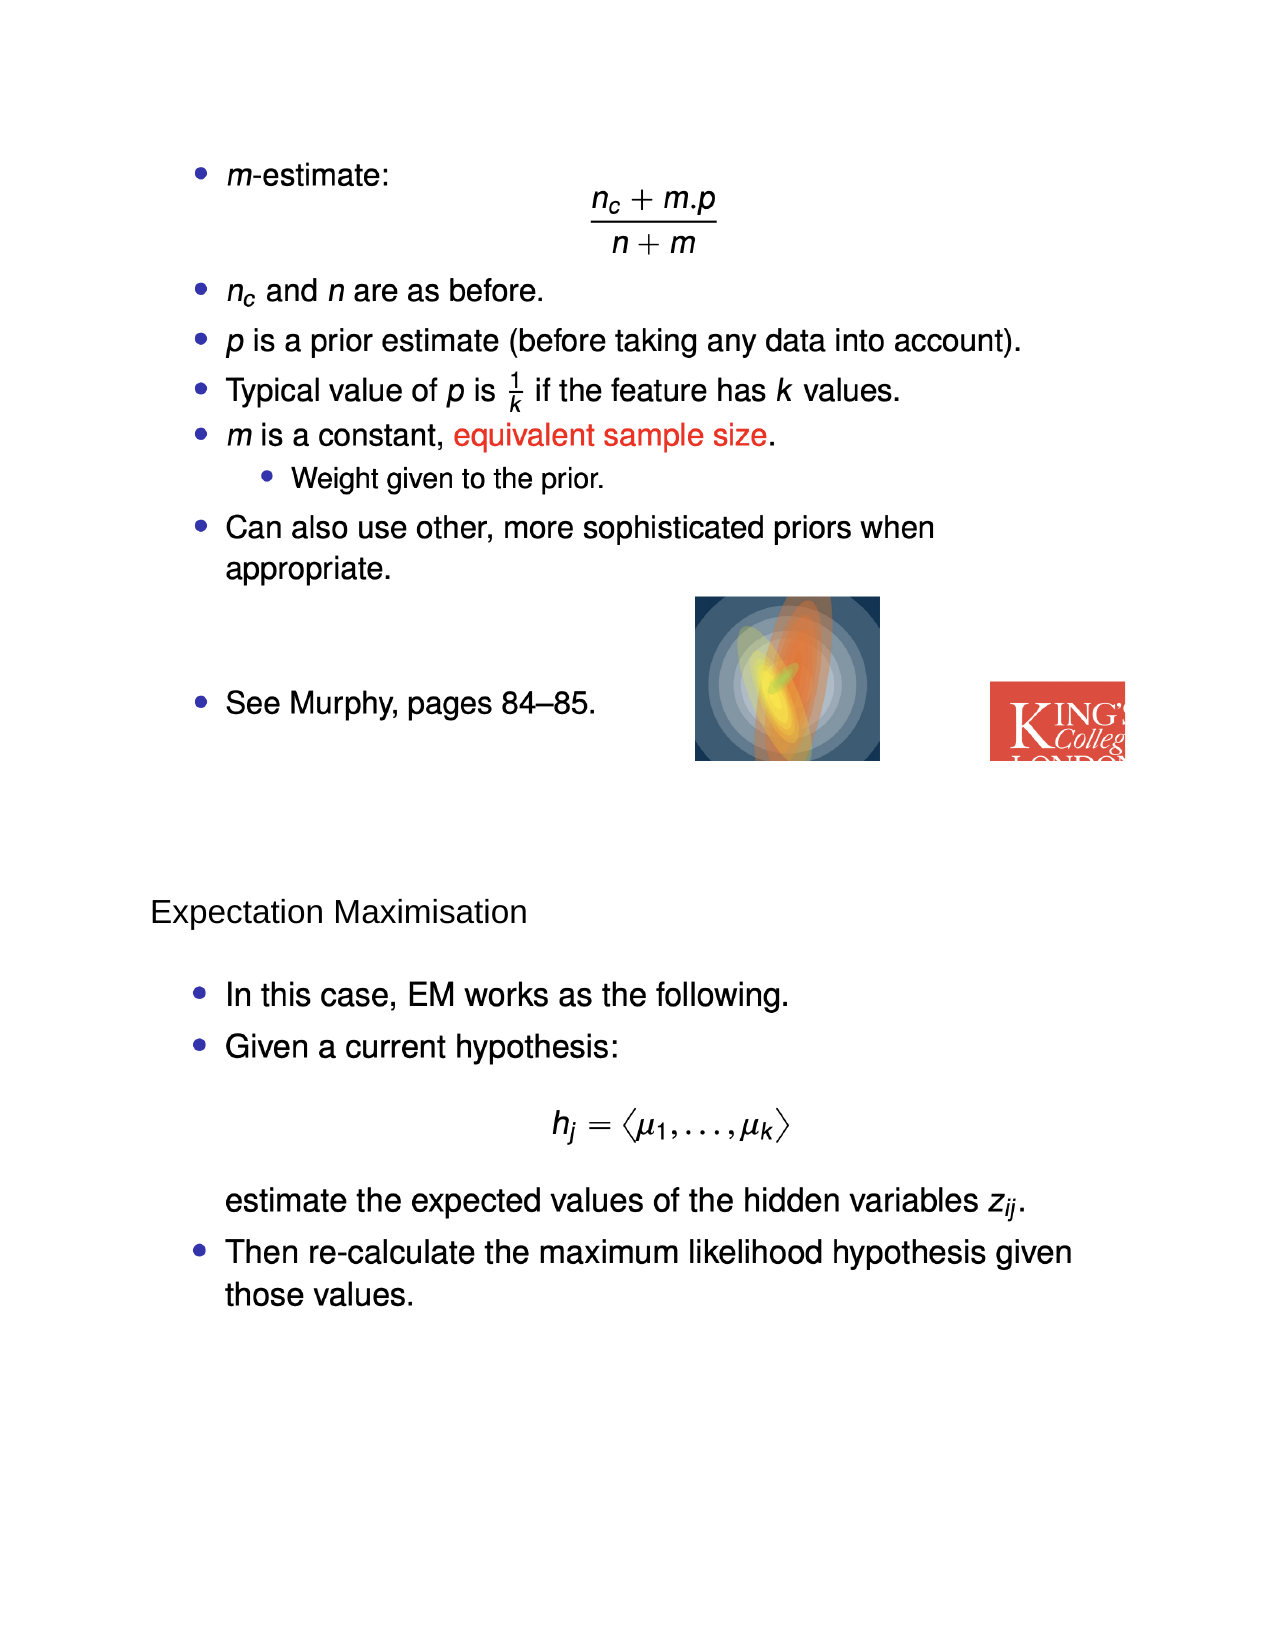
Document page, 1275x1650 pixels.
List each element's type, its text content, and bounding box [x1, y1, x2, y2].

picture [150, 150, 1125, 761]
subtitle Expectation Maximisation [150, 892, 1125, 931]
picture [150, 943, 1125, 1340]
